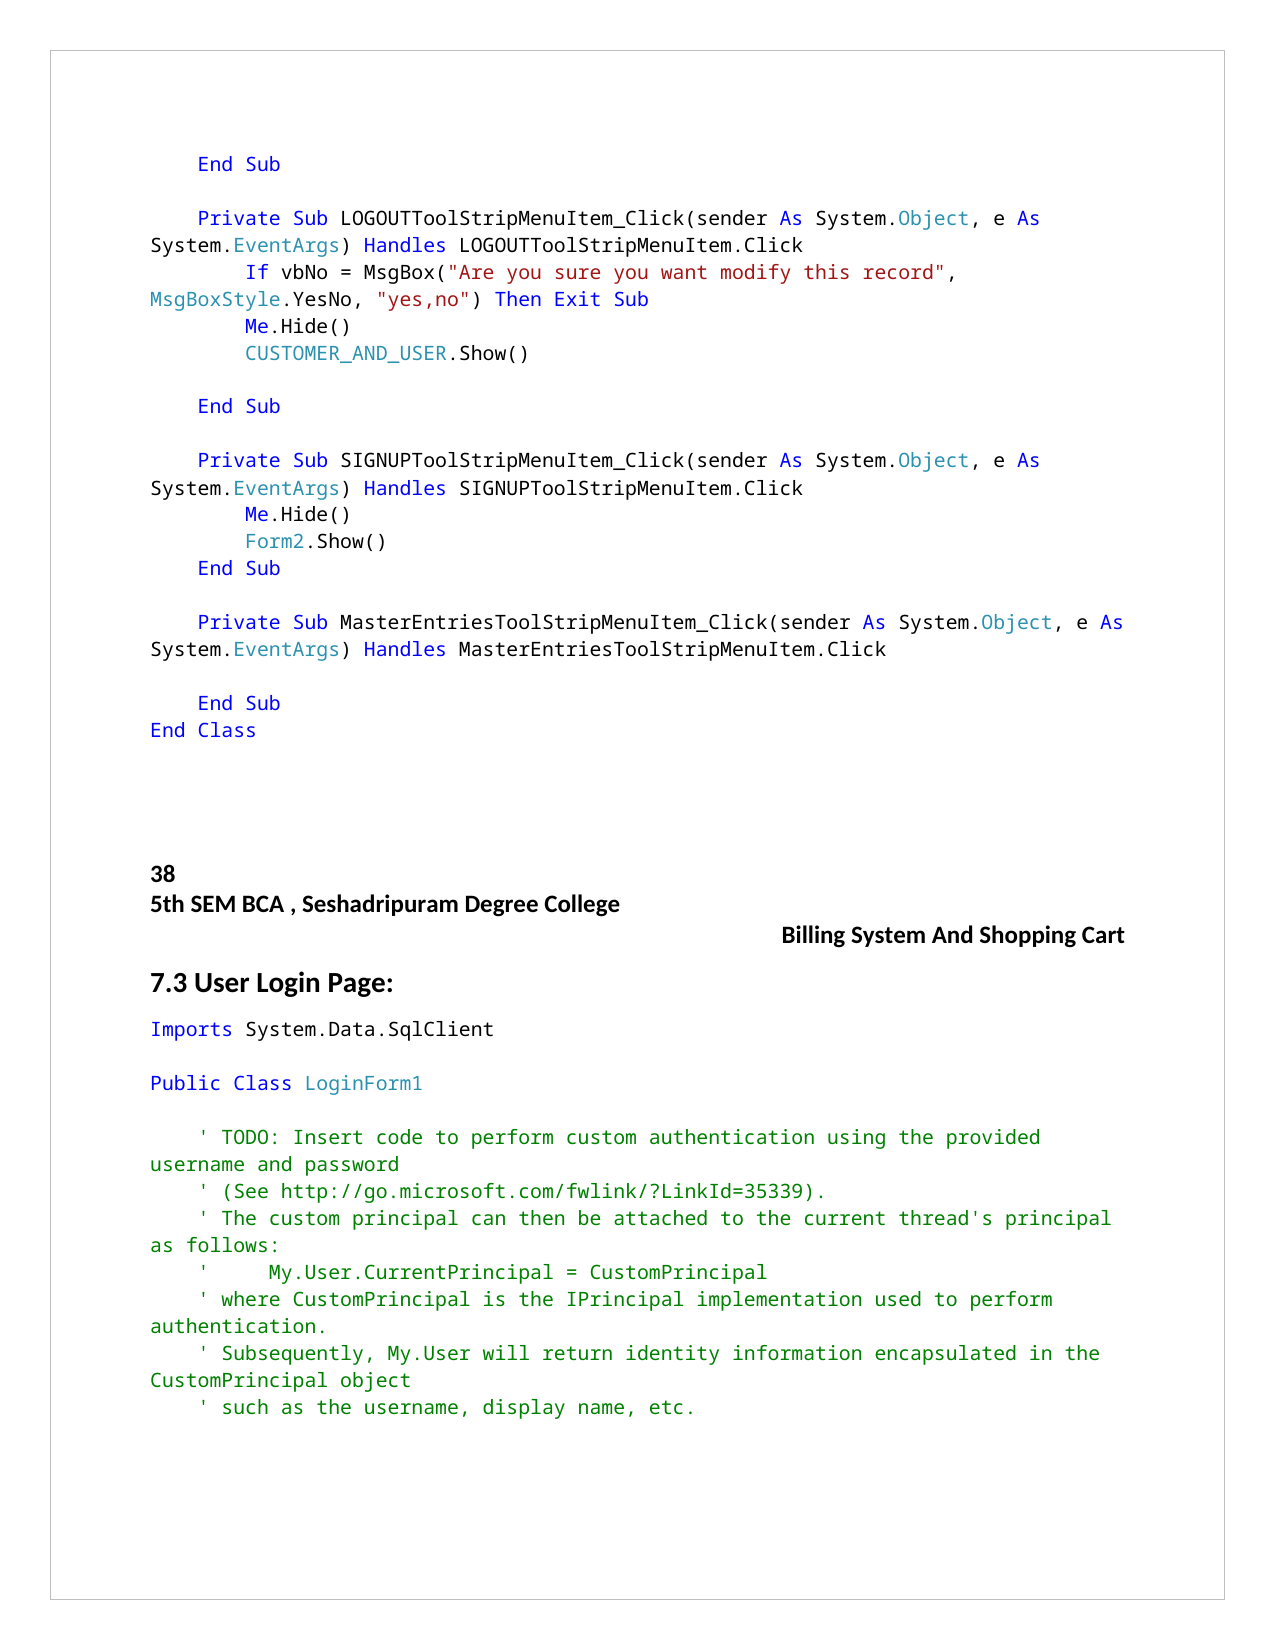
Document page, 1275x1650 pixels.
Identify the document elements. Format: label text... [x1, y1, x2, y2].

text ' The custom principal can then be attached to the current thread's principal as follows: [150, 1204, 1125, 1258]
text Me.Hide() [150, 312, 1125, 339]
text Form2.Show() [150, 528, 1125, 555]
text End Class [150, 717, 1125, 743]
text End Sub [150, 393, 1125, 420]
text ' TODO: Insert code to perform custom authentication using the provided username and password [150, 1124, 1125, 1178]
text Billing System And Shopping Cart [150, 919, 1125, 949]
text 38 [150, 832, 1125, 888]
text Private Sub MasterEntriesToolStripMenuItem_Click(sender As System.Object, e As System.EventArgs) Handles MasterEntriesToolStripMenuItem.Click [150, 609, 1125, 663]
text End Sub [150, 150, 1125, 177]
text Imports System.Data.SqlClient [150, 1016, 1125, 1043]
text ' My.User.CurrentPrincipal = CustomPrincipal [150, 1258, 1125, 1286]
text ' where CustomPrincipal is the IPrincipal implementation used to perform authentication. [150, 1286, 1125, 1339]
text ' Subsequently, My.User will return identity information encapsulated in the CustomPrincipal object [150, 1339, 1125, 1393]
text ' (See http://go.microsoft.com/fwlink/?LinkId=35339). [150, 1178, 1125, 1204]
text End Sub [150, 689, 1125, 717]
text Private Sub LOGOUTToolStripMenuItem_Click(sender As System.Object, e As System.EventArgs) Handles LOGOUTToolStripMenuItem.Click [150, 204, 1125, 258]
text Me.Hide() [150, 501, 1125, 528]
text Public Class LoginForm1 [150, 1070, 1125, 1097]
text 5th SEM BCA , Seshadripuram Degree College [150, 888, 1125, 919]
text Private Sub SIGNUPToolStripMenuItem_Click(sender As System.Object, e As System.EventArgs) Handles SIGNUPToolStripMenuItem.Click [150, 447, 1125, 501]
text If vbNo = MsgBox("Are you sure you want modify this record", MsgBoxStyle.YesNo, "yes,no") Then Exit Sub [150, 258, 1125, 312]
text End Sub [150, 555, 1125, 582]
text ' such as the username, display name, etc. [150, 1393, 1125, 1420]
text CUSTOMER_AND_USER.Show() [150, 339, 1125, 366]
text 7.3 User Login Page: [150, 964, 1125, 1000]
